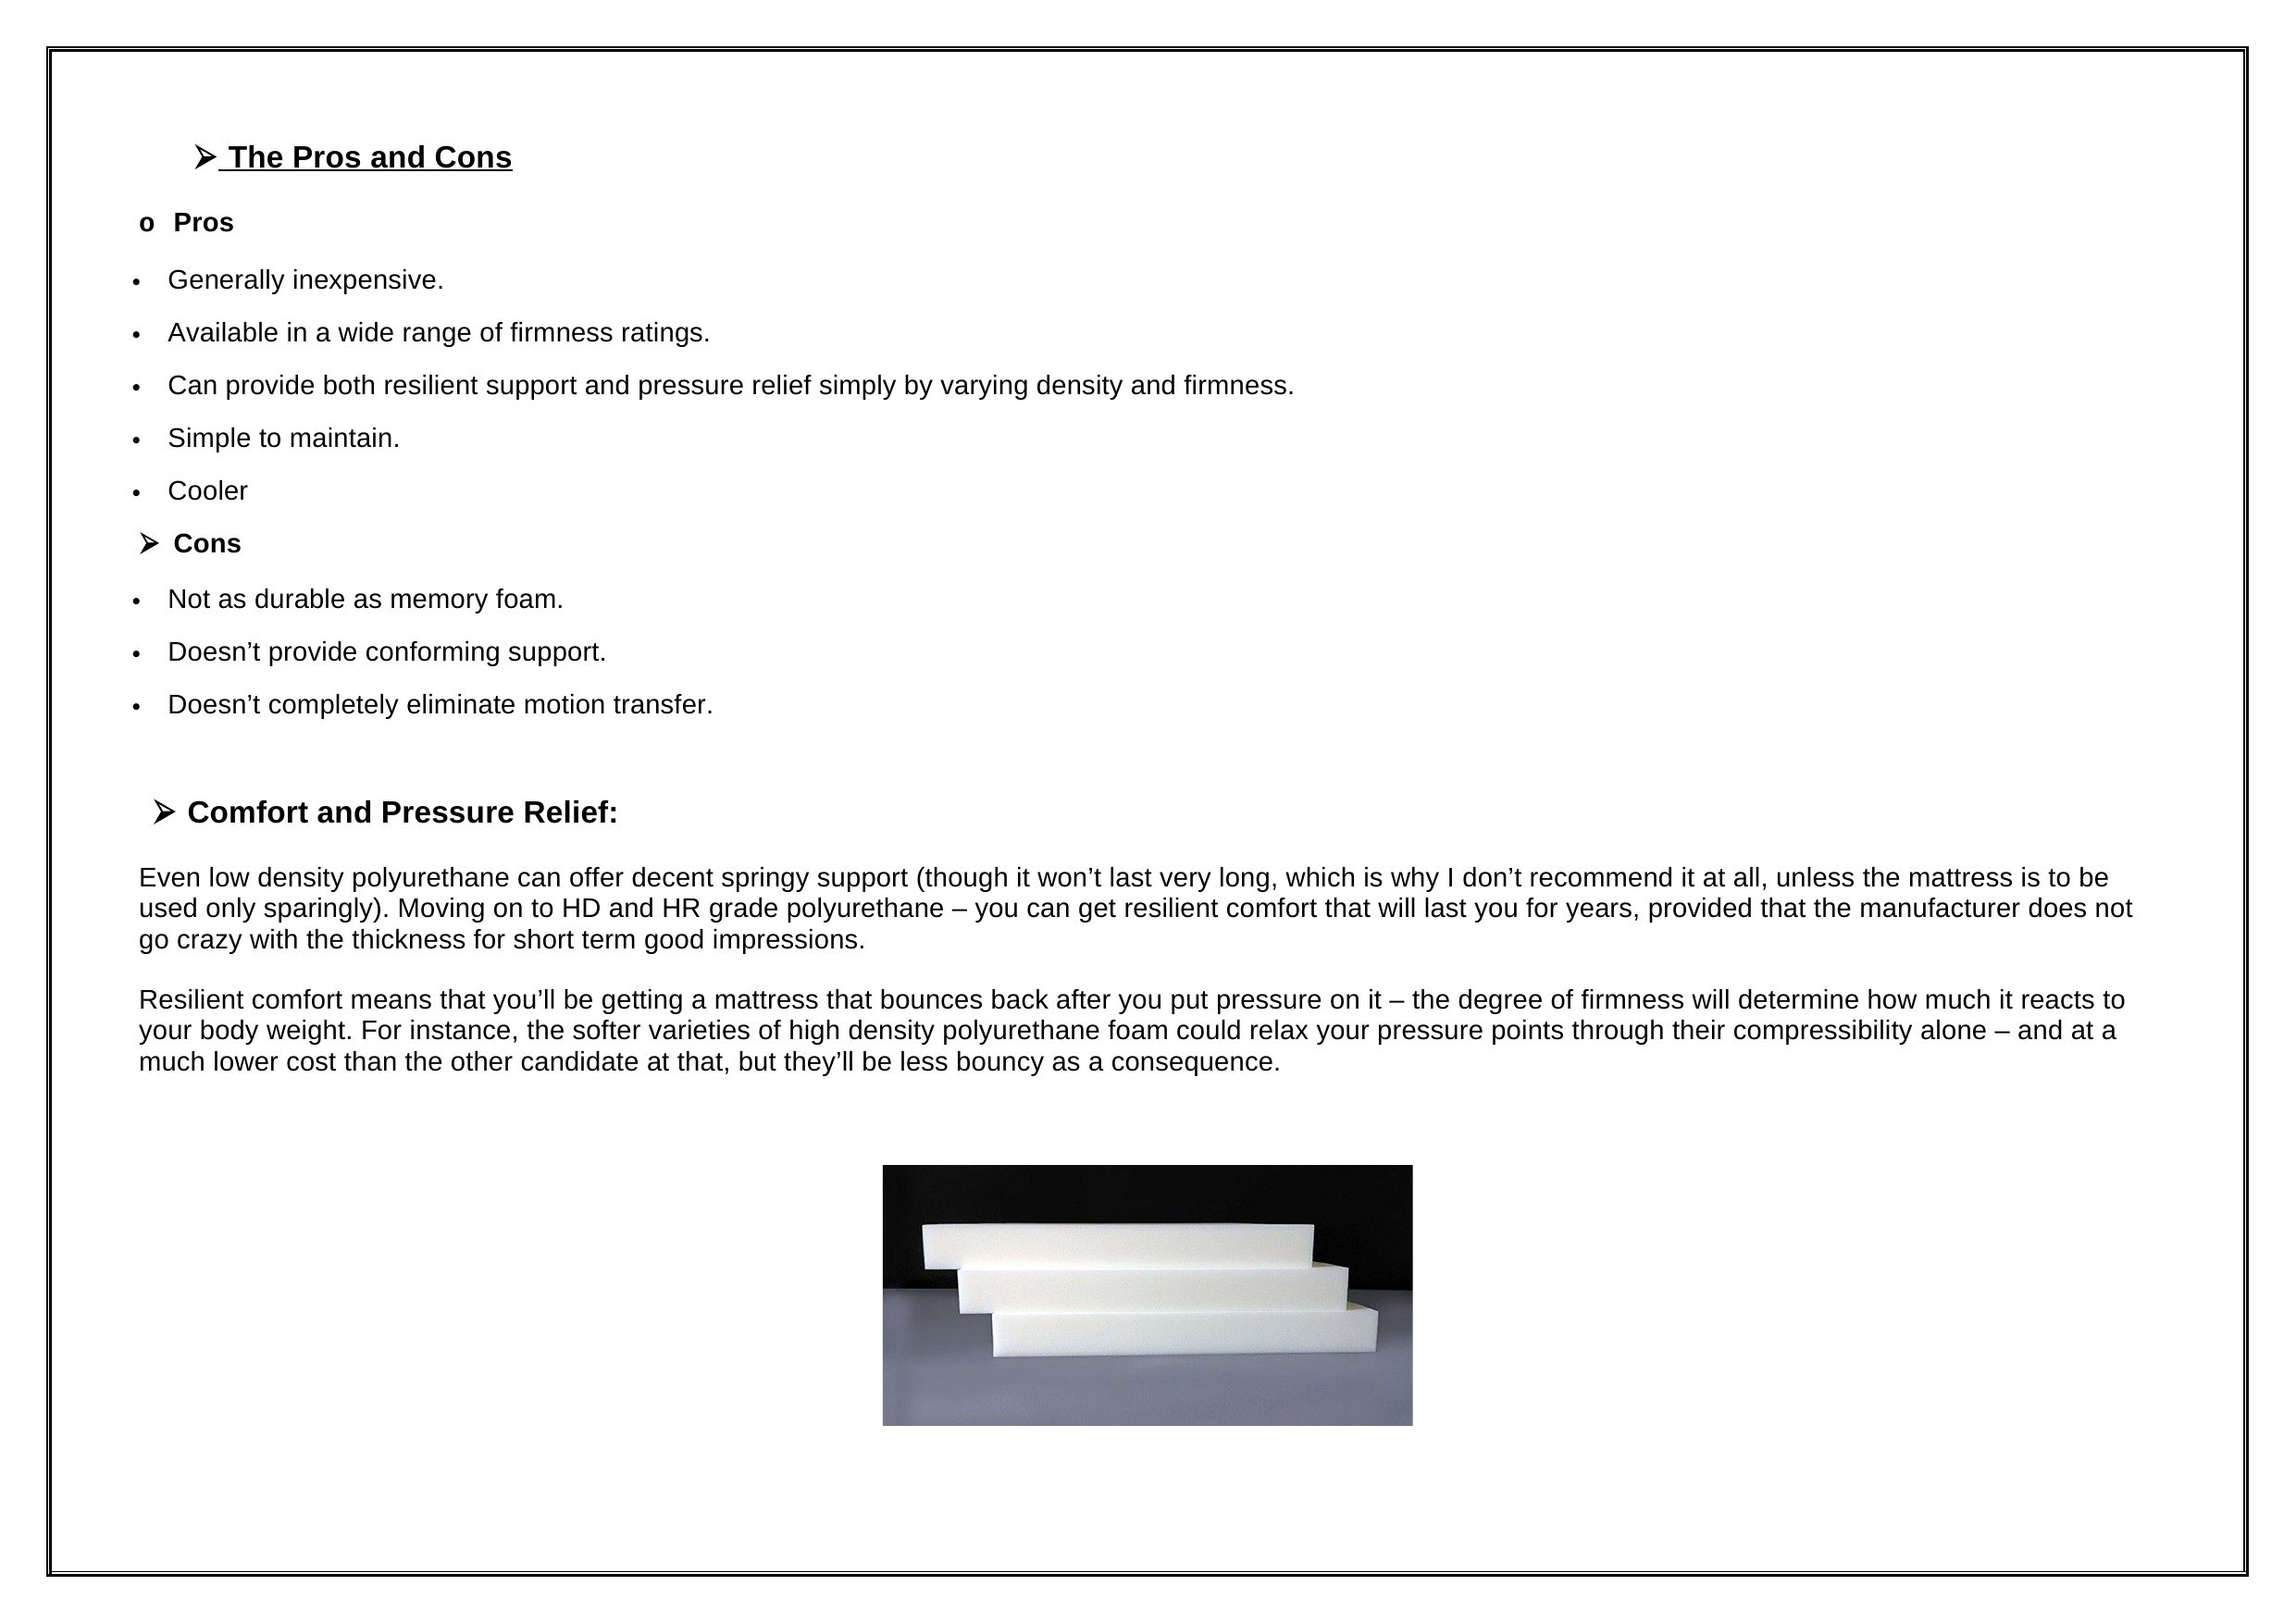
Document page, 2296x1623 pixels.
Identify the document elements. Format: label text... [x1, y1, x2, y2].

list Simple to maintain. [133, 422, 2156, 453]
list Doesn’t provide conforming support. [133, 636, 2156, 666]
picture [882, 1165, 1413, 1426]
text Even low density polyurethane can offer decent springy support (though it won’t last very long, which is why I don’t recommend it at all, unless the mattress is to be used only sparingly). Moving on to HD and HR grade polyurethane – you can get resilient comfort that will last you for years, provided that the manufacturer does not go crazy with the thickness for short term good impressions. [139, 861, 2156, 954]
list Not as durable as memory foam. [133, 583, 2156, 613]
subtitle Pros [139, 206, 2156, 240]
text Resilient comfort means that you’ll be getting a mattress that bounces back after you put pressure on it – the degree of firmness will determine how much it reacts to your body weight. For instance, the softer varieties of high density polyurethane foam could relax your pressure points through their compressibility alone – and at a much lower cost than the other candidate at that, but they’ll be less bouncy as a consequence. [139, 983, 2156, 1076]
list Cooler [133, 475, 2156, 506]
list Can provide both resilient support and pressure relief simply by varying density and firmness. [133, 369, 2156, 401]
subtitle Comfort and Pressure Relief: [153, 794, 2156, 829]
list Available in a wide range of firmness ratings. [133, 316, 2156, 348]
list Doesn’t completely eliminate motion transfer. [133, 688, 2156, 719]
subtitle Cons [139, 527, 2156, 559]
subtitle The Pros and Cons [193, 139, 2156, 174]
list Generally inexpensive. [133, 264, 2156, 295]
